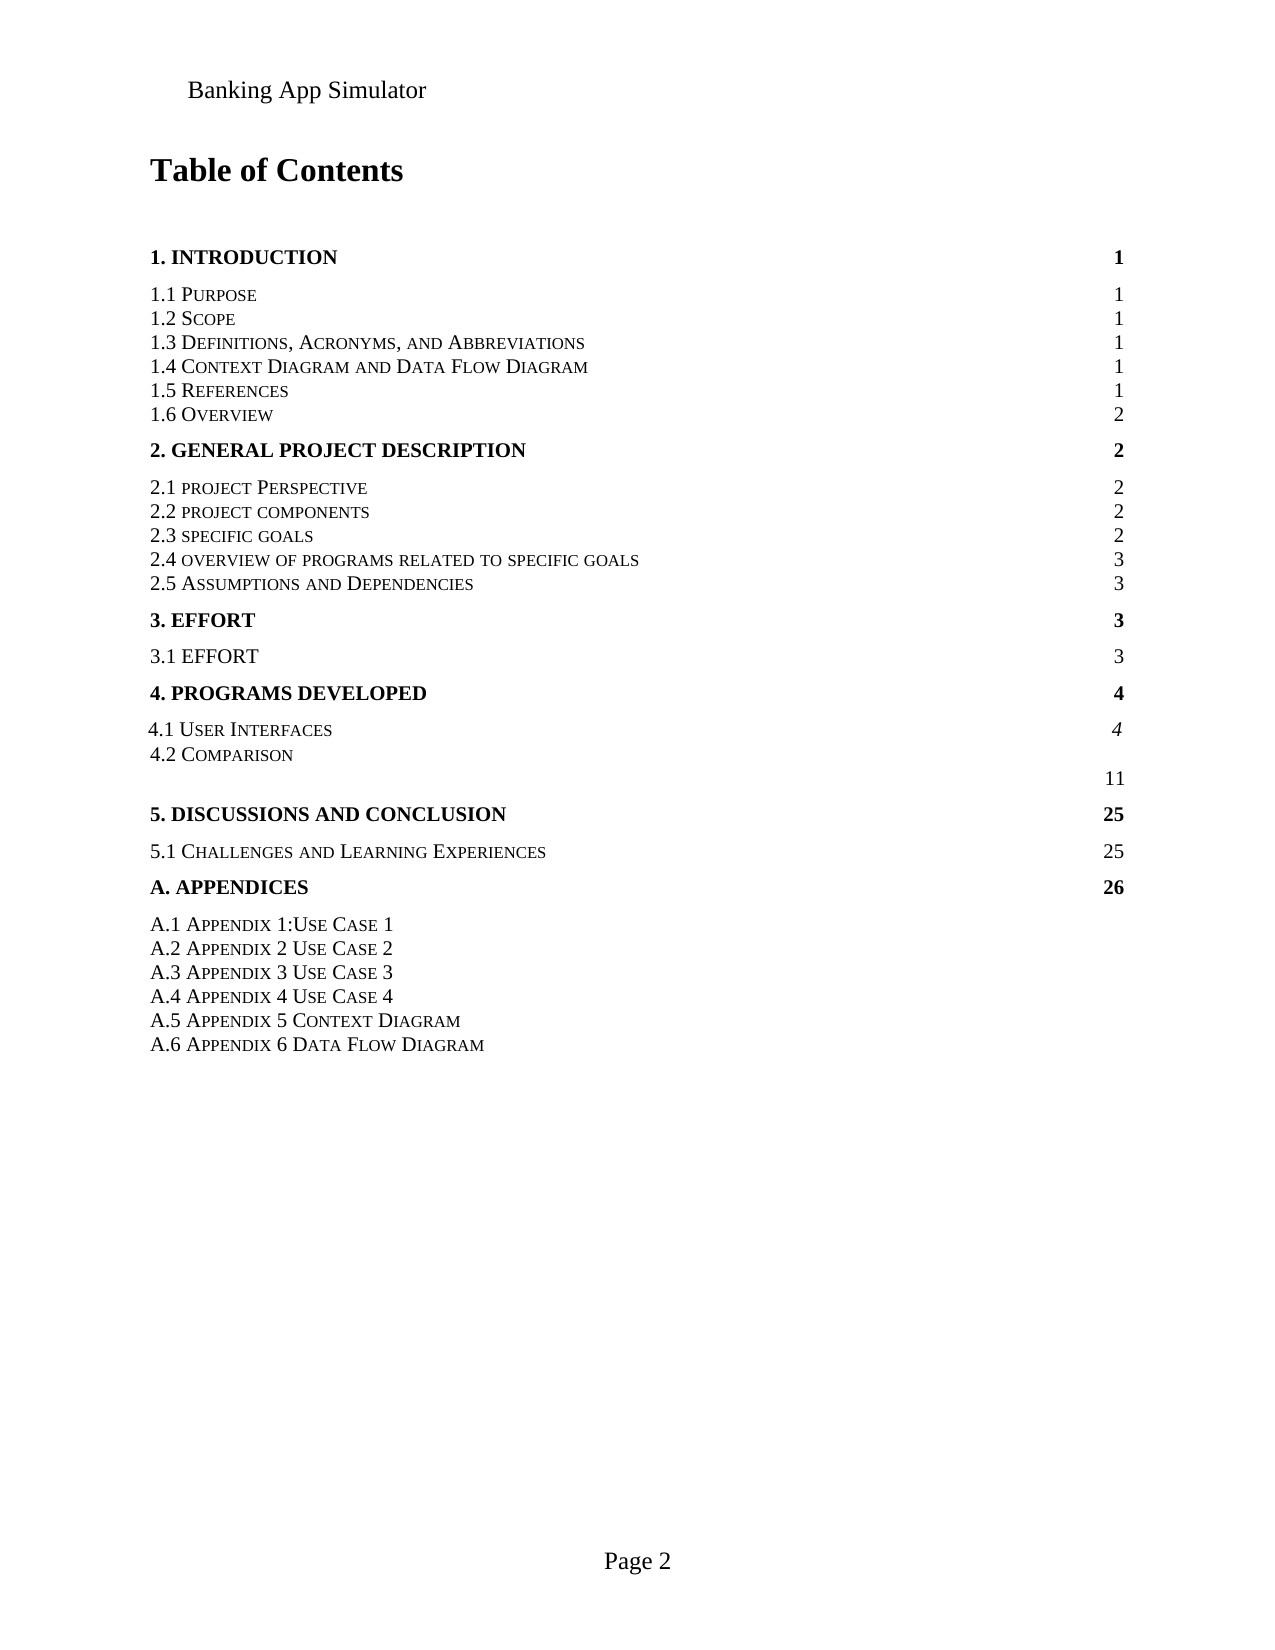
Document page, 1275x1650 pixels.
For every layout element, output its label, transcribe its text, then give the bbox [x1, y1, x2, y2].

text Table of Contents [150, 150, 1125, 188]
